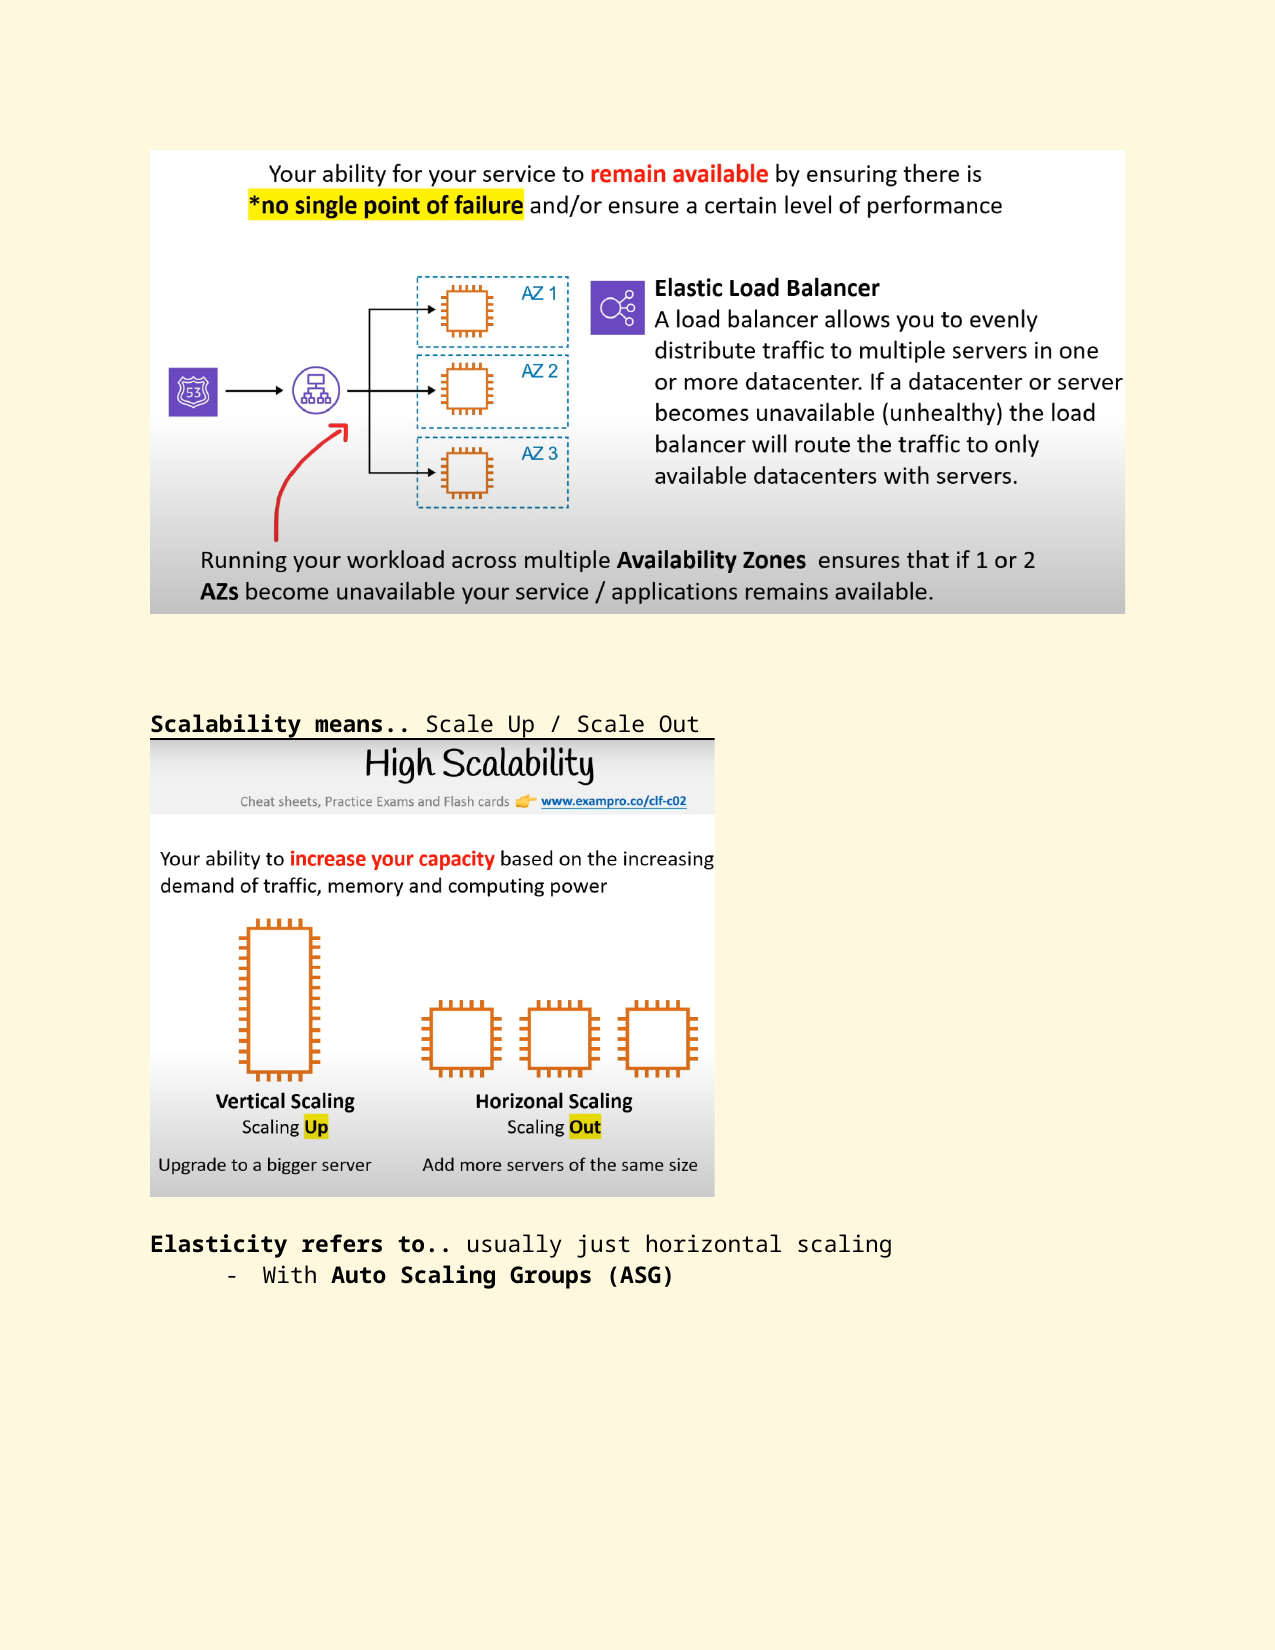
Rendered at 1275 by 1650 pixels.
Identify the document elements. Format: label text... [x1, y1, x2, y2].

list With Auto Scaling Groups (ASG) [225, 1259, 1125, 1290]
text Scalability means.. Scale Up / Scale Out [150, 707, 1125, 739]
picture [150, 738, 715, 1197]
text Elasticity refers to.. usually just horizontal scaling [150, 1228, 1125, 1259]
picture [150, 150, 1125, 614]
